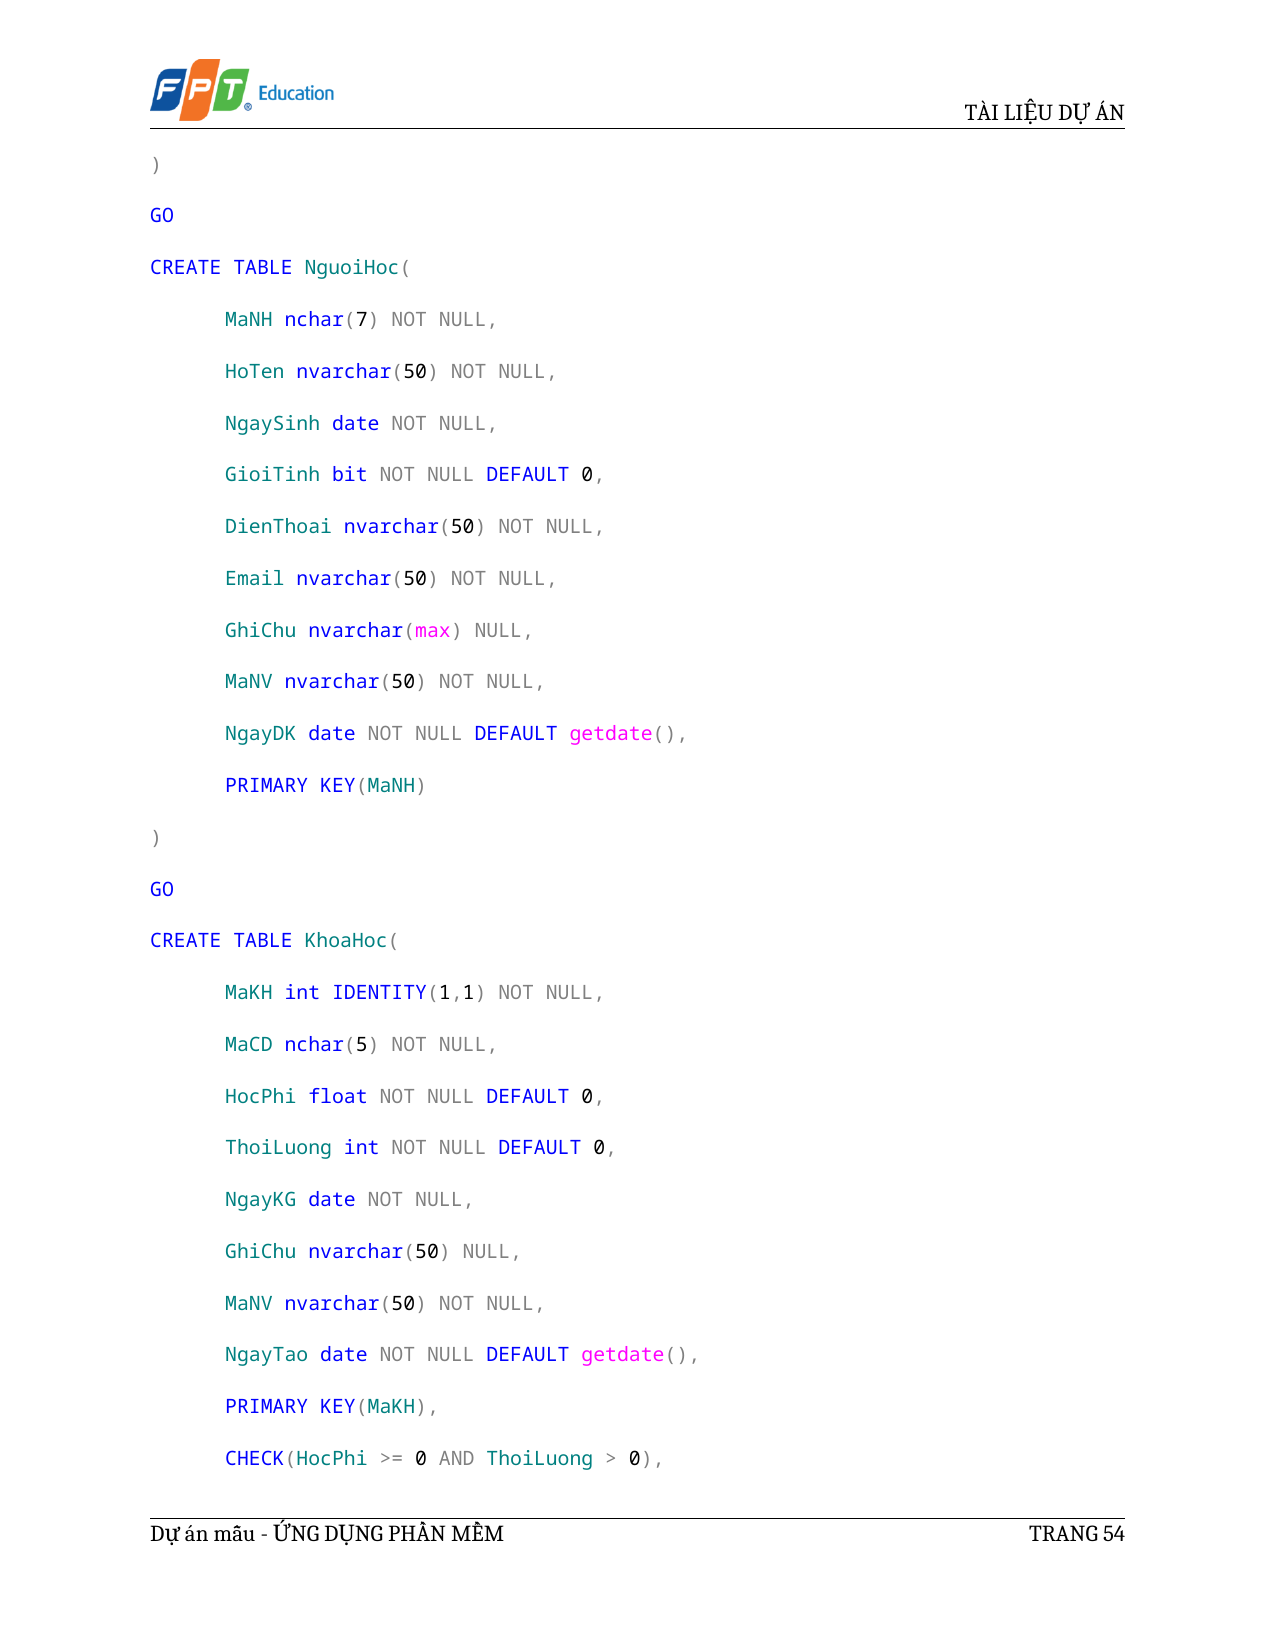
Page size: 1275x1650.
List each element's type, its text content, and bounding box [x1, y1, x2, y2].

text ThoiLuong int NOT NULL DEFAULT 0, [225, 1134, 1125, 1161]
text MaNV nvarchar(50) NOT NULL, [225, 1289, 1125, 1316]
text HocPhi float NOT NULL DEFAULT 0, [225, 1082, 1125, 1109]
text MaNH nchar(7) NOT NULL, [225, 305, 1125, 332]
text GO [150, 202, 1125, 229]
text GhiChu nvarchar(max) NULL, [225, 616, 1125, 643]
text NgayTao date NOT NULL DEFAULT getdate(), [225, 1341, 1125, 1368]
text CREATE TABLE KhoaHoc( [150, 927, 1125, 953]
text Email nvarchar(50) NOT NULL, [225, 564, 1125, 591]
text GioiTinh bit NOT NULL DEFAULT 0, [225, 461, 1125, 488]
text NgaySinh date NOT NULL, [225, 409, 1125, 436]
text GO [150, 875, 1125, 902]
text PRIMARY KEY(MaNH) [225, 771, 1125, 798]
text CREATE TABLE NguoiHoc( [150, 253, 1125, 281]
text NgayDK date NOT NULL DEFAULT getdate(), [225, 719, 1125, 746]
text MaNV nvarchar(50) NOT NULL, [225, 668, 1125, 695]
text NgayKG date NOT NULL, [225, 1185, 1125, 1212]
text DienThoai nvarchar(50) NOT NULL, [225, 512, 1125, 539]
text ) [150, 823, 1125, 850]
text CHECK(HocPhi >= 0 AND ThoiLuong > 0), [225, 1444, 1125, 1471]
text ) [150, 150, 1125, 177]
picture [150, 59, 336, 121]
text MaKH int IDENTITY(1,1) NOT NULL, [225, 978, 1125, 1005]
text HoTen nvarchar(50) NOT NULL, [225, 357, 1125, 384]
text MaCD nchar(5) NOT NULL, [225, 1030, 1125, 1057]
text GhiChu nvarchar(50) NULL, [225, 1237, 1125, 1264]
text PRIMARY KEY(MaKH), [225, 1392, 1125, 1419]
